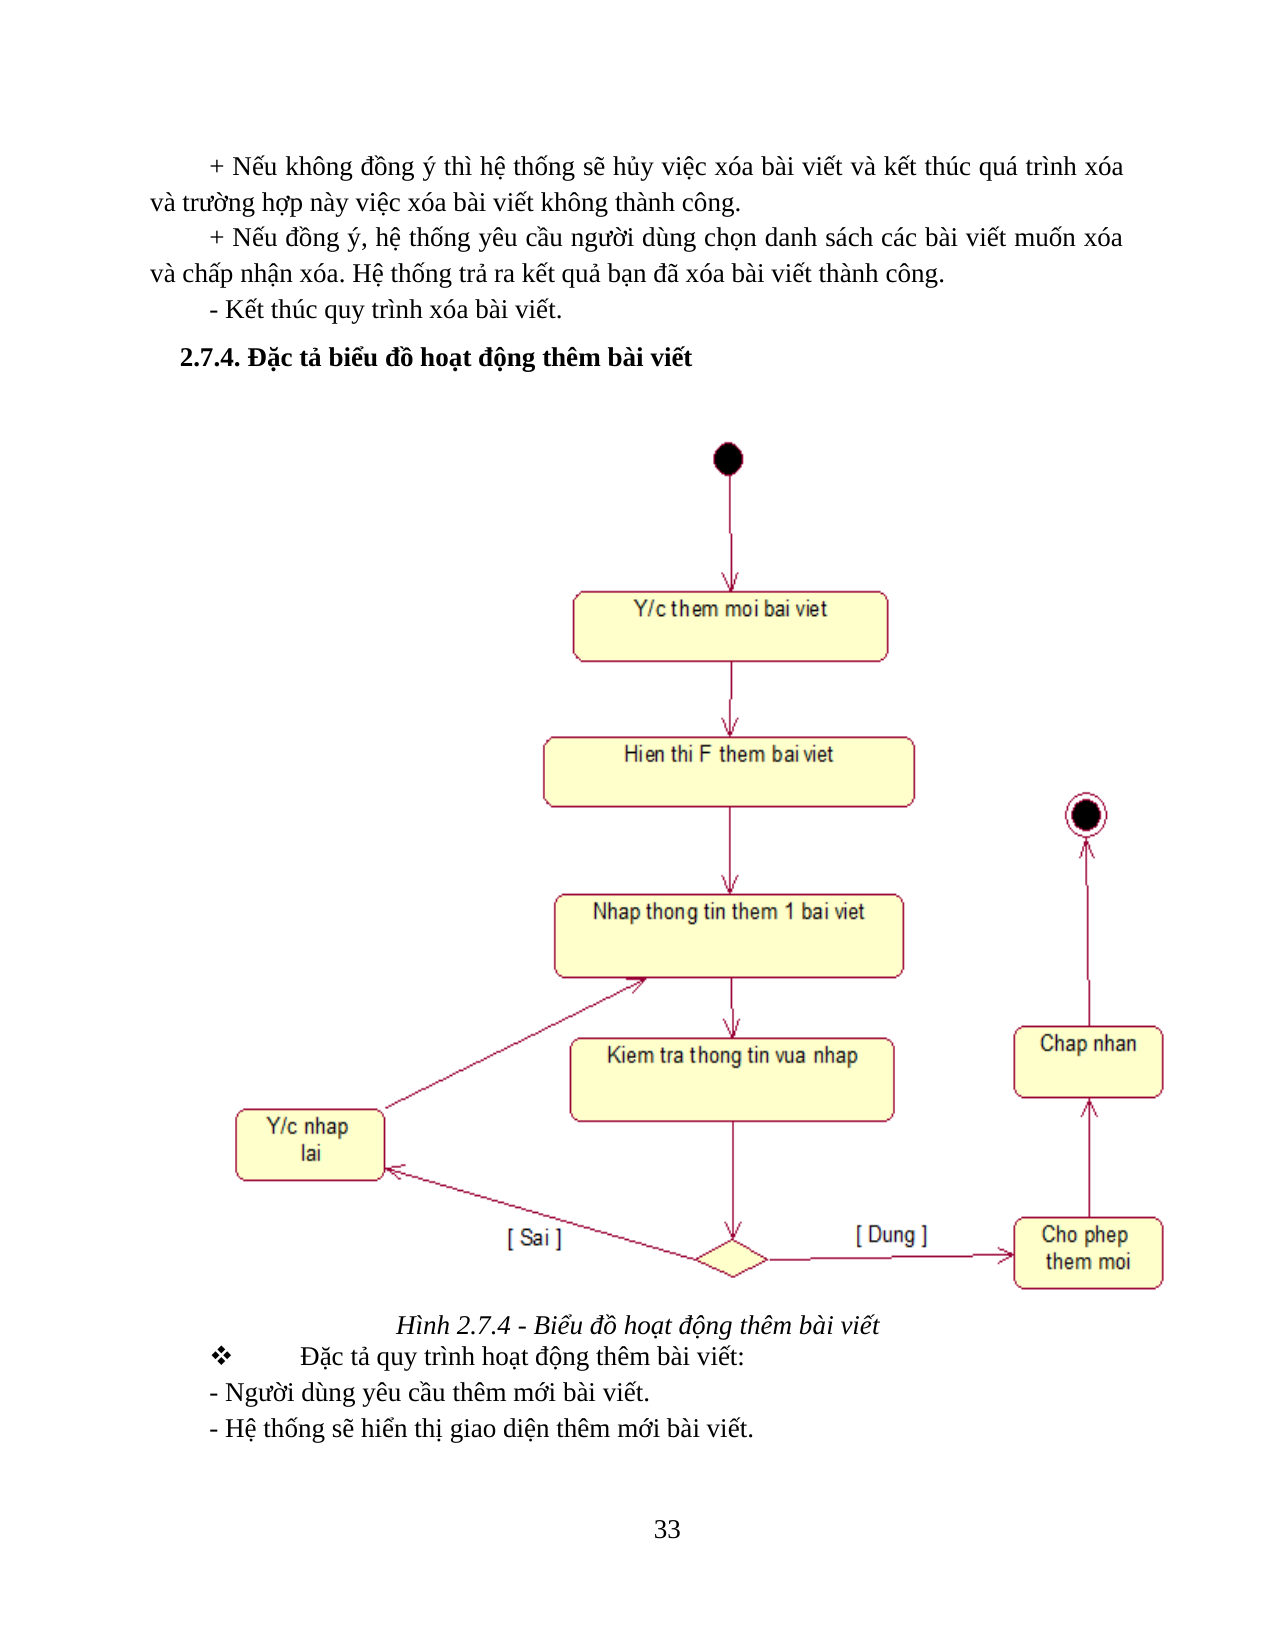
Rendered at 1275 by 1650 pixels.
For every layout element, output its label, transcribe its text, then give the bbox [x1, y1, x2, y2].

picture [209, 429, 1181, 1305]
list - Hệ thống sẽ hiển thị giao diện thêm mới bài viết. [150, 1412, 1125, 1443]
list - Kết thúc quy trình xóa bài viết. [150, 293, 1125, 324]
list + Nếu không đồng ý thì hệ thống sẽ hủy việc xóa bài viết và kết thúc quá trình xóa và trường hợp này việc xóa bài viết không thành công. [150, 150, 1125, 217]
text Hình 2.7.4 - Biểu đồ hoạt động thêm bài viết [150, 1309, 1125, 1341]
list Đặc tả quy trình hoạt động thêm bài viết: [150, 1341, 1125, 1372]
subtitle 2.7.4. Đặc tả biểu đồ hoạt động thêm bài viết [179, 341, 1125, 372]
list + Nếu đồng ý, hệ thống yêu cầu người dùng chọn danh sách các bài viết muốn xóa và chấp nhận xóa. Hệ thống trả ra kết quả bạn đã xóa bài viết thành công. [150, 221, 1125, 288]
list - Người dùng yêu cầu thêm mới bài viết. [150, 1376, 1125, 1408]
